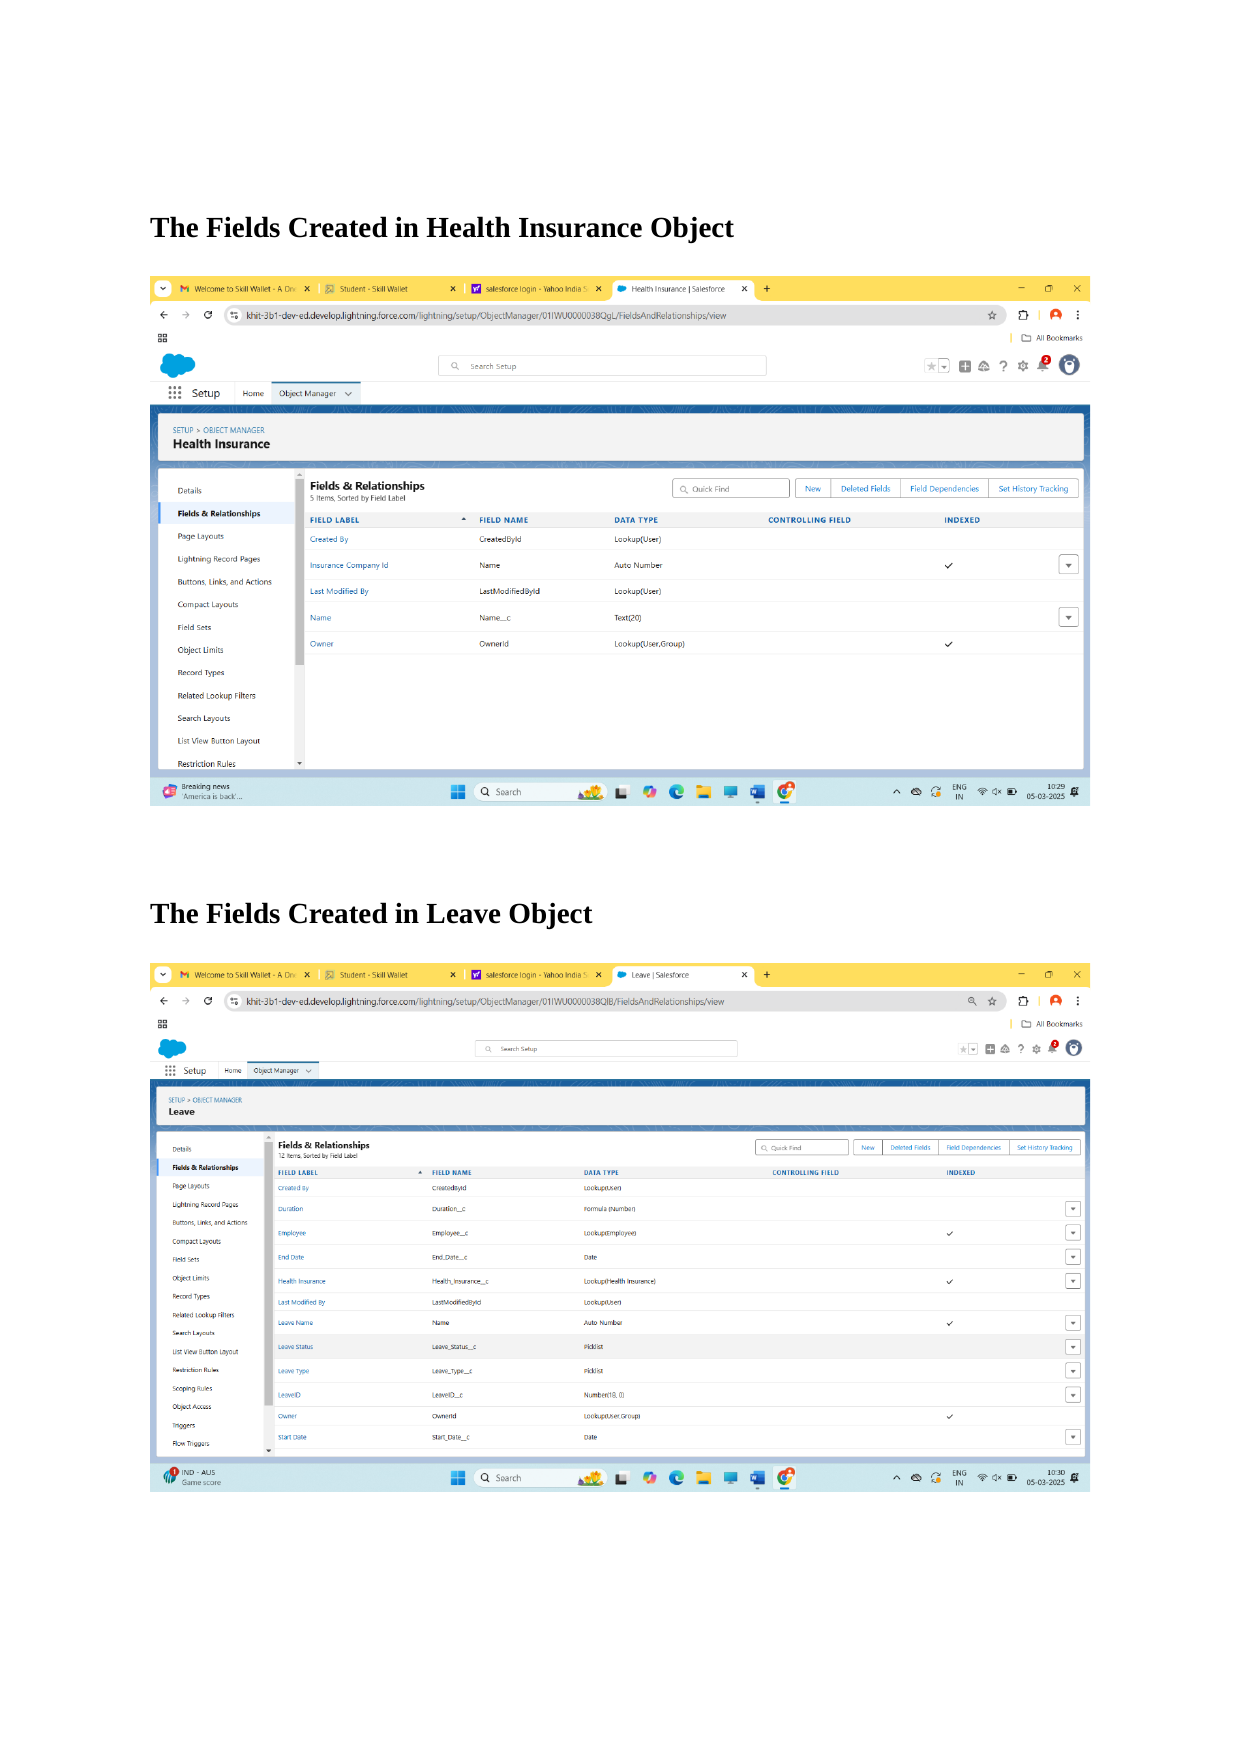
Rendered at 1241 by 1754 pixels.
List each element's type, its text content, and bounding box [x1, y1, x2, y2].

text The Fields Created in Health Insurance Object [150, 210, 1090, 243]
picture [150, 276, 1091, 806]
picture [150, 963, 1091, 1492]
text The Fields Created in Leave Object [150, 896, 1090, 929]
